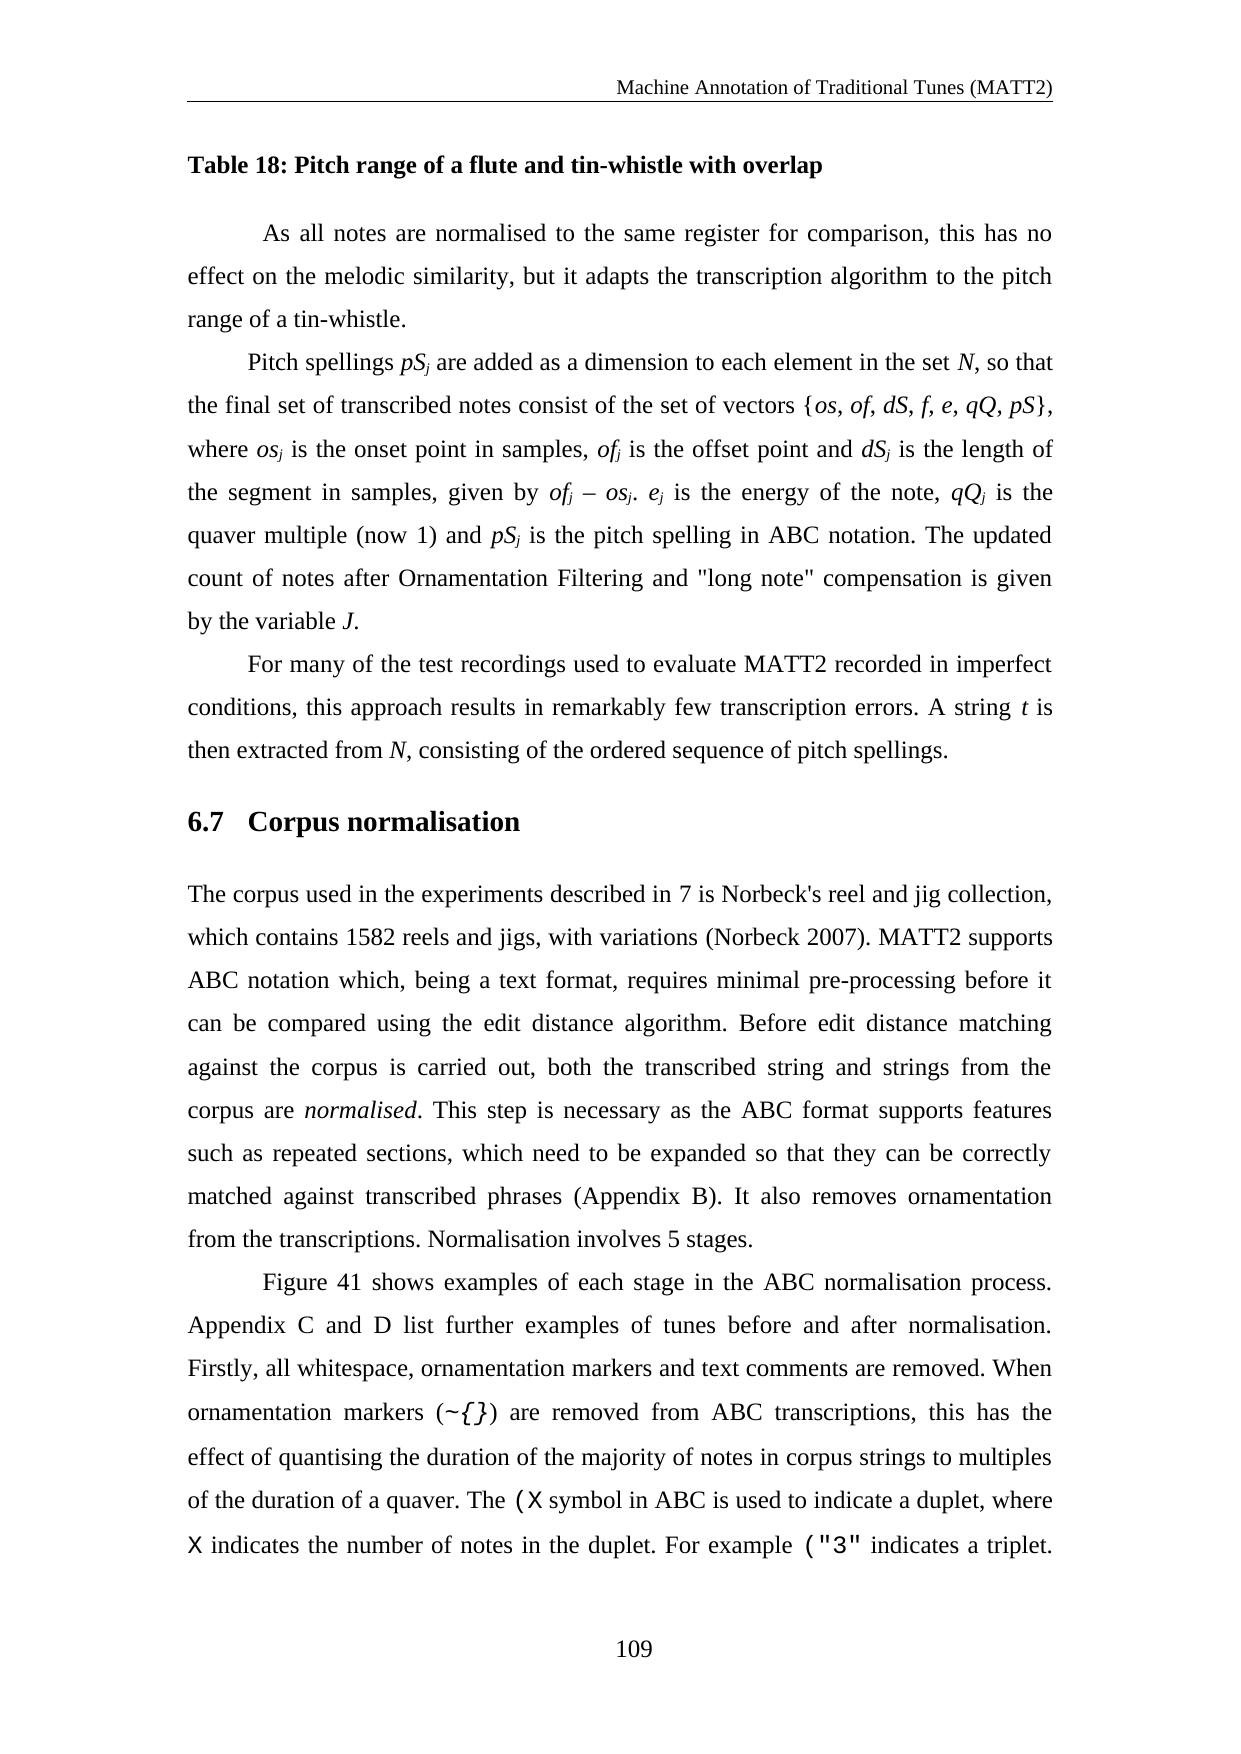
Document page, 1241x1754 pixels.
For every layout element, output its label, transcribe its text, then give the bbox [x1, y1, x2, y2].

text For many of the test recordings used to evaluate MATT2 recorded in imperfect conditions, this approach results in remarkably few transcription errors. A string t is then extracted from N, consisting of the ordered sequence of pitch spellings. [187, 649, 1053, 764]
text As all notes are normalised to the same register for comparison, this has no effect on the melodic similarity, but it adapts the transcription algorithm to the pitch range of a tin-whistle. [187, 218, 1053, 333]
text Pitch spellings pSj are added as a dimension to each element in the set N, so that the final set of transcribed notes consist of the set of vectors {os, of, dS, f, e, qQ, pS}, where osj is the onset point in samples, ofj is the offset point and dSj is the length of the segment in samples, given by ofj – osj. ej is the energy of the note, qQj is the quaver multiple (now 1) and pSj is the pitch spelling in ABC notation. The updated count of notes after Ornamentation Filtering and "long note" compensation is given by the variable J. [187, 347, 1053, 635]
text The corpus used in the experiments described in 7 is Norbeck's reel and jig collection, which contains 1582 reels and jigs, with variations . MATT2 supports ABC notation which, being a text format, requires minimal pre-processing before it can be compared using the edit distance algorithm. Before edit distance matching against the corpus is carried out, both the transcribed string and strings from the corpus are normalised. This step is necessary as the ABC format supports features such as repeated sections, which need to be expanded so that they can be correctly matched against transcribed phrases (Appendix B). It also removes ornamentation from the transcriptions. Normalisation involves 5 stages. [187, 879, 1053, 1253]
subtitle Corpus normalisation [187, 804, 1053, 837]
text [187, 1267, 1053, 1561]
